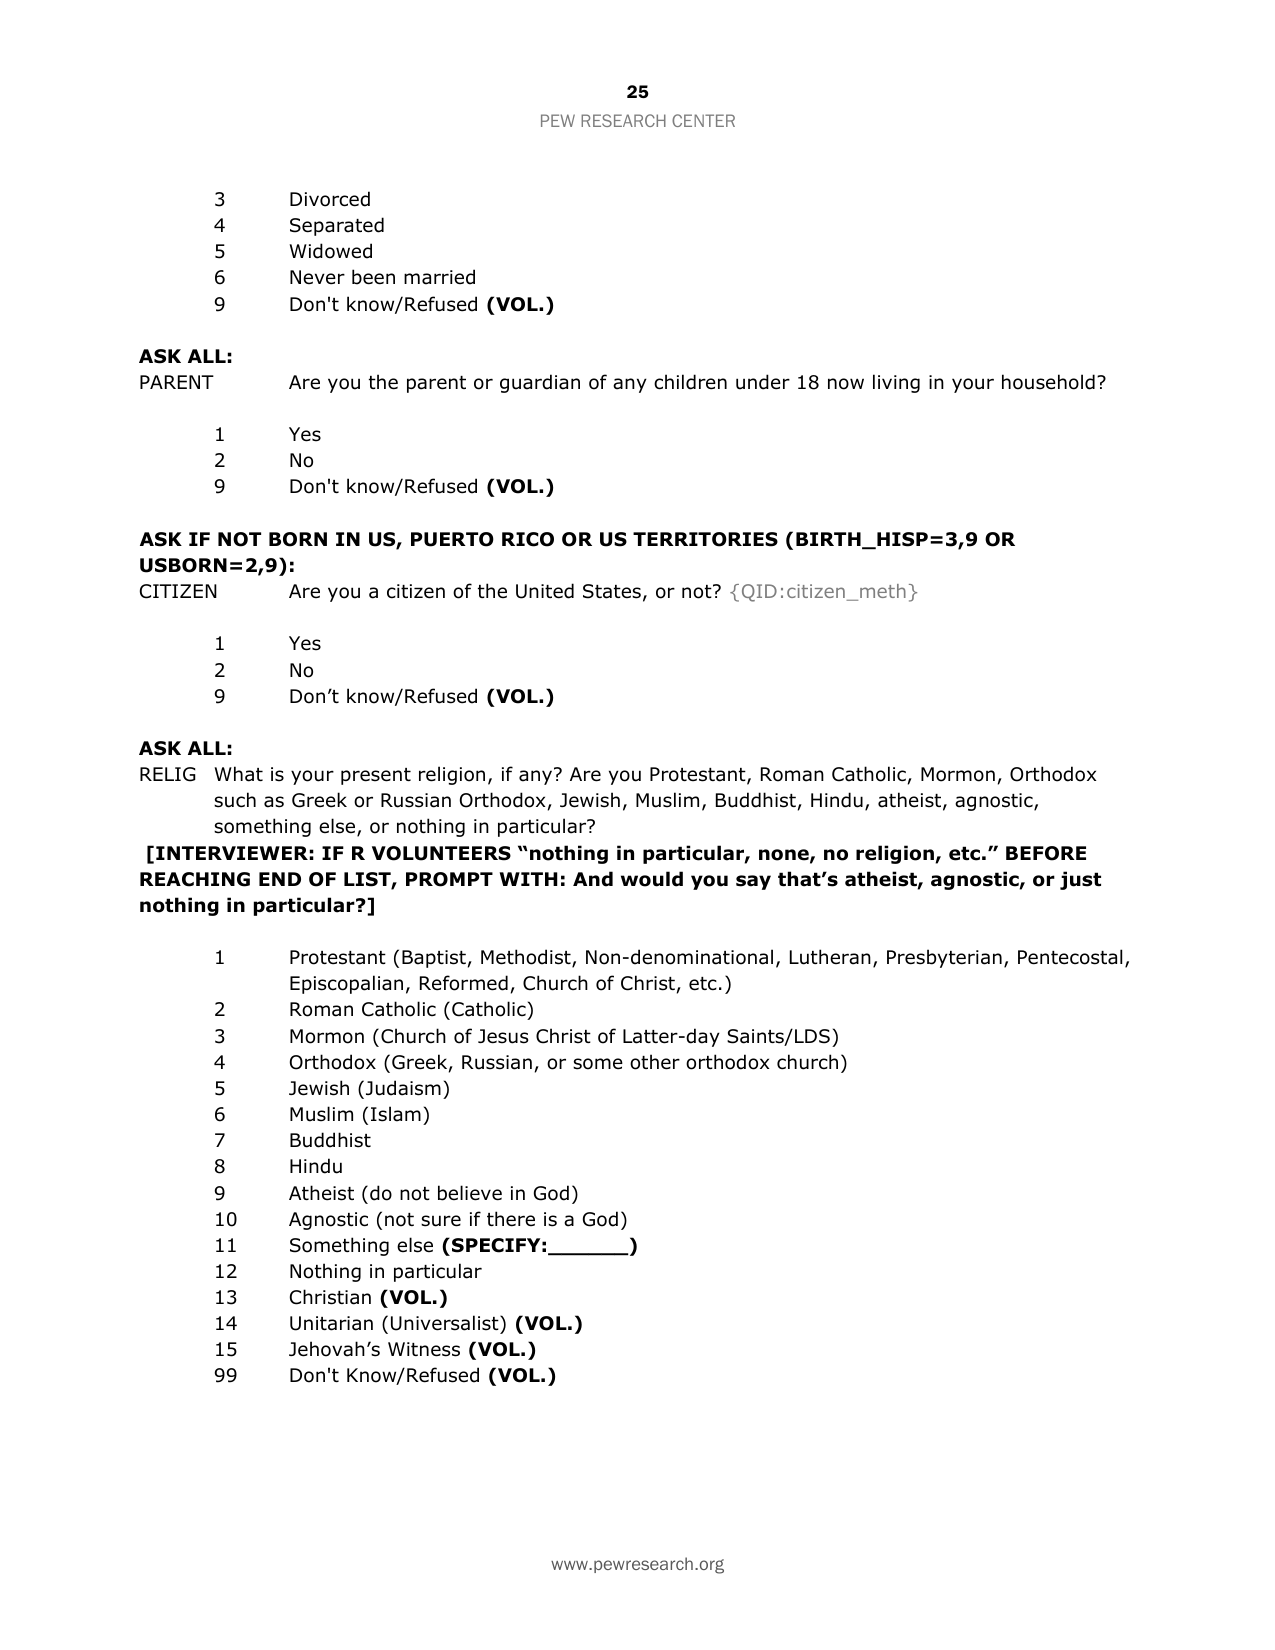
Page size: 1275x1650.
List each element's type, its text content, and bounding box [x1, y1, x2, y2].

text [INTERVIEWER: IF R VOLUNTEERS “nothing in particular, none, no religion, etc.” BEFORE REACHING END OF LIST, PROMPT WITH: And would you say that’s atheist, agnostic, or just nothing in particular?] [139, 841, 1136, 916]
text 9 Don't know/Refused (VOL.) [139, 475, 1136, 498]
text ASK ALL: [139, 344, 1136, 367]
text 3 Divorced [139, 187, 1136, 210]
text 1 Yes [139, 423, 1136, 446]
text ASK ALL: [139, 737, 1136, 759]
text PARENT Are you the parent or guardian of any children under 18 now living in your household? [139, 371, 1136, 393]
text 2 Roman Catholic (Catholic) [139, 998, 1136, 1021]
text 2 No [214, 658, 1136, 681]
text 8 Hindu [139, 1155, 1136, 1178]
text 9 Don’t know/Refused (VOL.) [214, 684, 1136, 707]
text 6 Muslim (Islam) [139, 1103, 1136, 1125]
text 2 No [139, 449, 1136, 472]
text 12 Nothing in particular [139, 1259, 1136, 1282]
text 99 Don't Know/Refused (VOL.) [139, 1364, 1136, 1387]
text 9 Atheist (do not believe in God) [139, 1181, 1136, 1204]
text ASK IF NOT BORN IN US, PUERTO RICO OR US TERRITORIES (BIRTH_HISP=3,9 OR USBORN=2,9): [139, 527, 1136, 576]
text CITIZEN Are you a citizen of the United States, or not? {QID:citizen_meth} [139, 580, 1136, 602]
text 15 Jehovah’s Witness (VOL.) [139, 1338, 1136, 1361]
text 1 Yes [214, 632, 1136, 655]
text 9 Don't know/Refused (VOL.) [139, 292, 1136, 315]
text 5 Widowed [139, 240, 1136, 263]
text 10 Agnostic (not sure if there is a God) [139, 1207, 1136, 1230]
text 7 Buddhist [139, 1129, 1136, 1152]
text 1 Protestant (Baptist, Methodist, Non-denominational, Lutheran, Presbyterian, Pentecostal, Episcopalian, Reformed, Church of Christ, etc.) [214, 946, 1136, 995]
text 6 Never been married [139, 266, 1136, 289]
text 11 Something else (SPECIFY:______) [139, 1233, 1136, 1256]
text 4 Separated [139, 214, 1136, 236]
text 4 Orthodox (Greek, Russian, or some other orthodox church) [139, 1050, 1136, 1073]
text 5 Jewish (Judaism) [139, 1076, 1136, 1099]
text 13 Christian (VOL.) [139, 1286, 1136, 1308]
text 3 Mormon (Church of Jesus Christ of Latter-day Saints/LDS) [139, 1024, 1136, 1047]
text RELIG What is your present religion, if any? Are you Protestant, Roman Catholic, Mormon, Orthodox such as Greek or Russian Orthodox, Jewish, Muslim, Buddhist, Hindu, atheist, agnostic, something else, or nothing in particular? [139, 763, 1136, 838]
text 14 Unitarian (Universalist) (VOL.) [139, 1312, 1136, 1334]
